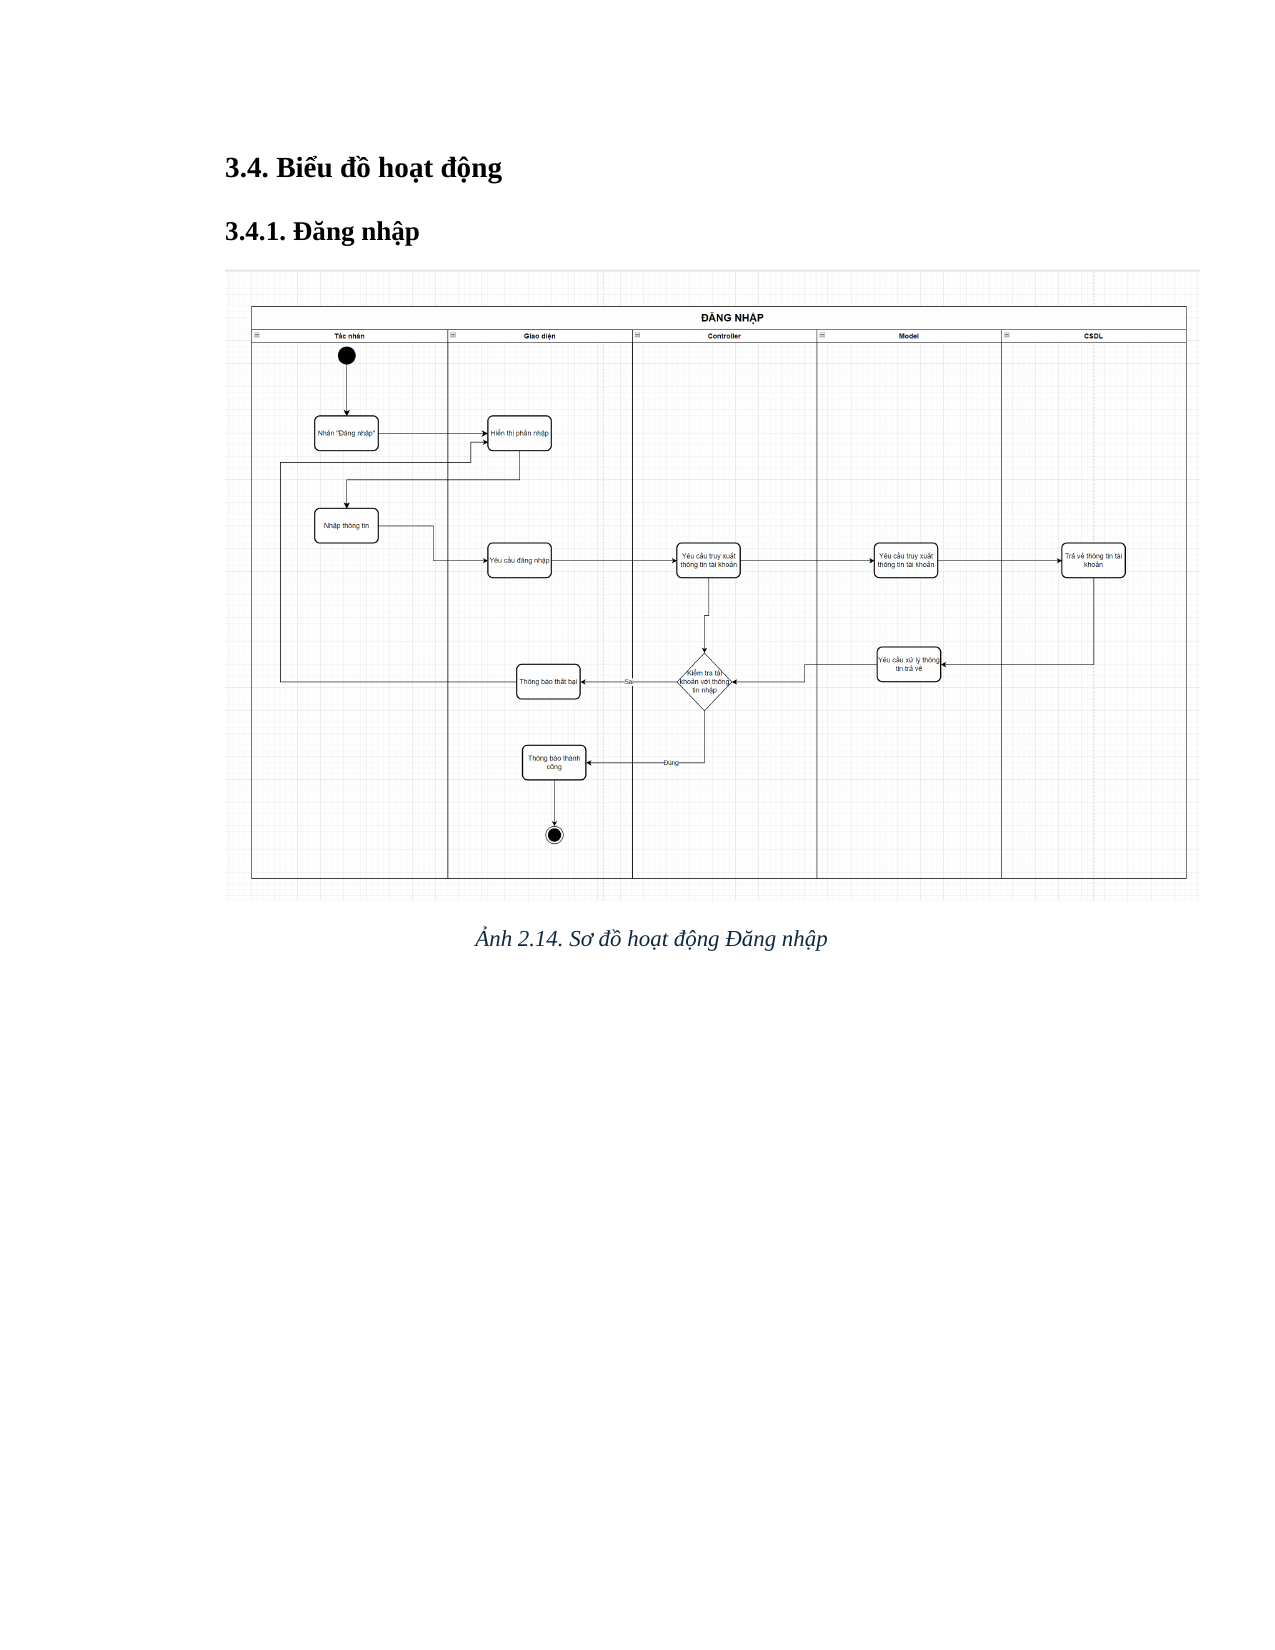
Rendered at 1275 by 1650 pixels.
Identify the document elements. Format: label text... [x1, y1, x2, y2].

text Ảnh 2.14. Sơ đồ hoạt động Đăng nhập [150, 925, 1080, 952]
subtitle Biểu đồ hoạt động [150, 150, 1080, 183]
picture [225, 269, 1200, 901]
subtitle Đăng nhập [150, 215, 1080, 246]
